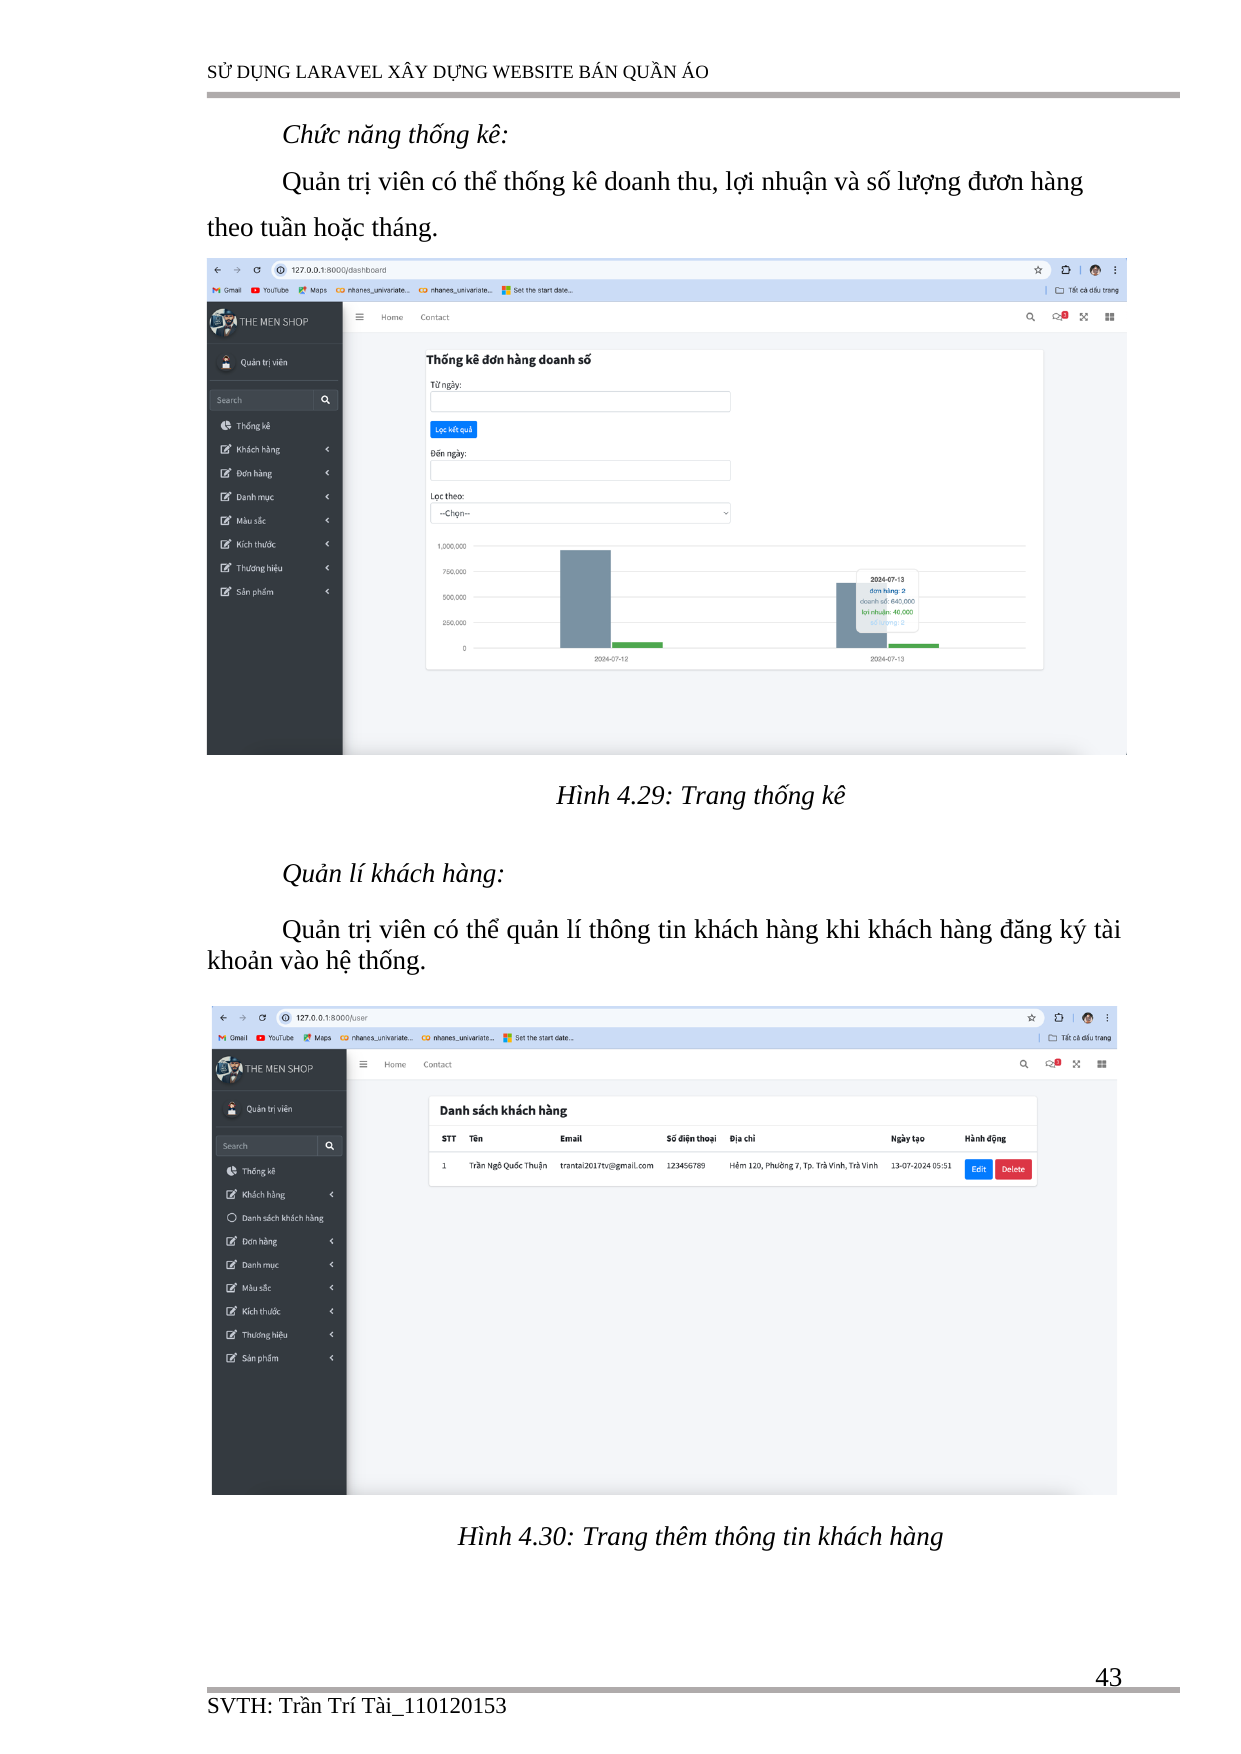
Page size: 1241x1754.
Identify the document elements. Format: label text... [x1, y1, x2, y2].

text Quản trị viên có thể thống kê doanh thu, lợi nhuận và số lượng đươn hàng theo tuần hoặc tháng. [207, 165, 1122, 243]
text Quản trị viên có thể quản lí thông tin khách hàng khi khách hàng đăng ký tài khoản vào hệ thống. [207, 913, 1122, 976]
text Quản lí khách hàng: [207, 857, 1122, 888]
text Hình 4.30: Trang thêm thông tin khách hàng [207, 1519, 1122, 1551]
text Hình 4.29: Trang thống kê [207, 779, 1122, 811]
picture [206, 258, 1127, 755]
picture [211, 1006, 1118, 1495]
text Chức năng thống kê: [207, 118, 1122, 149]
